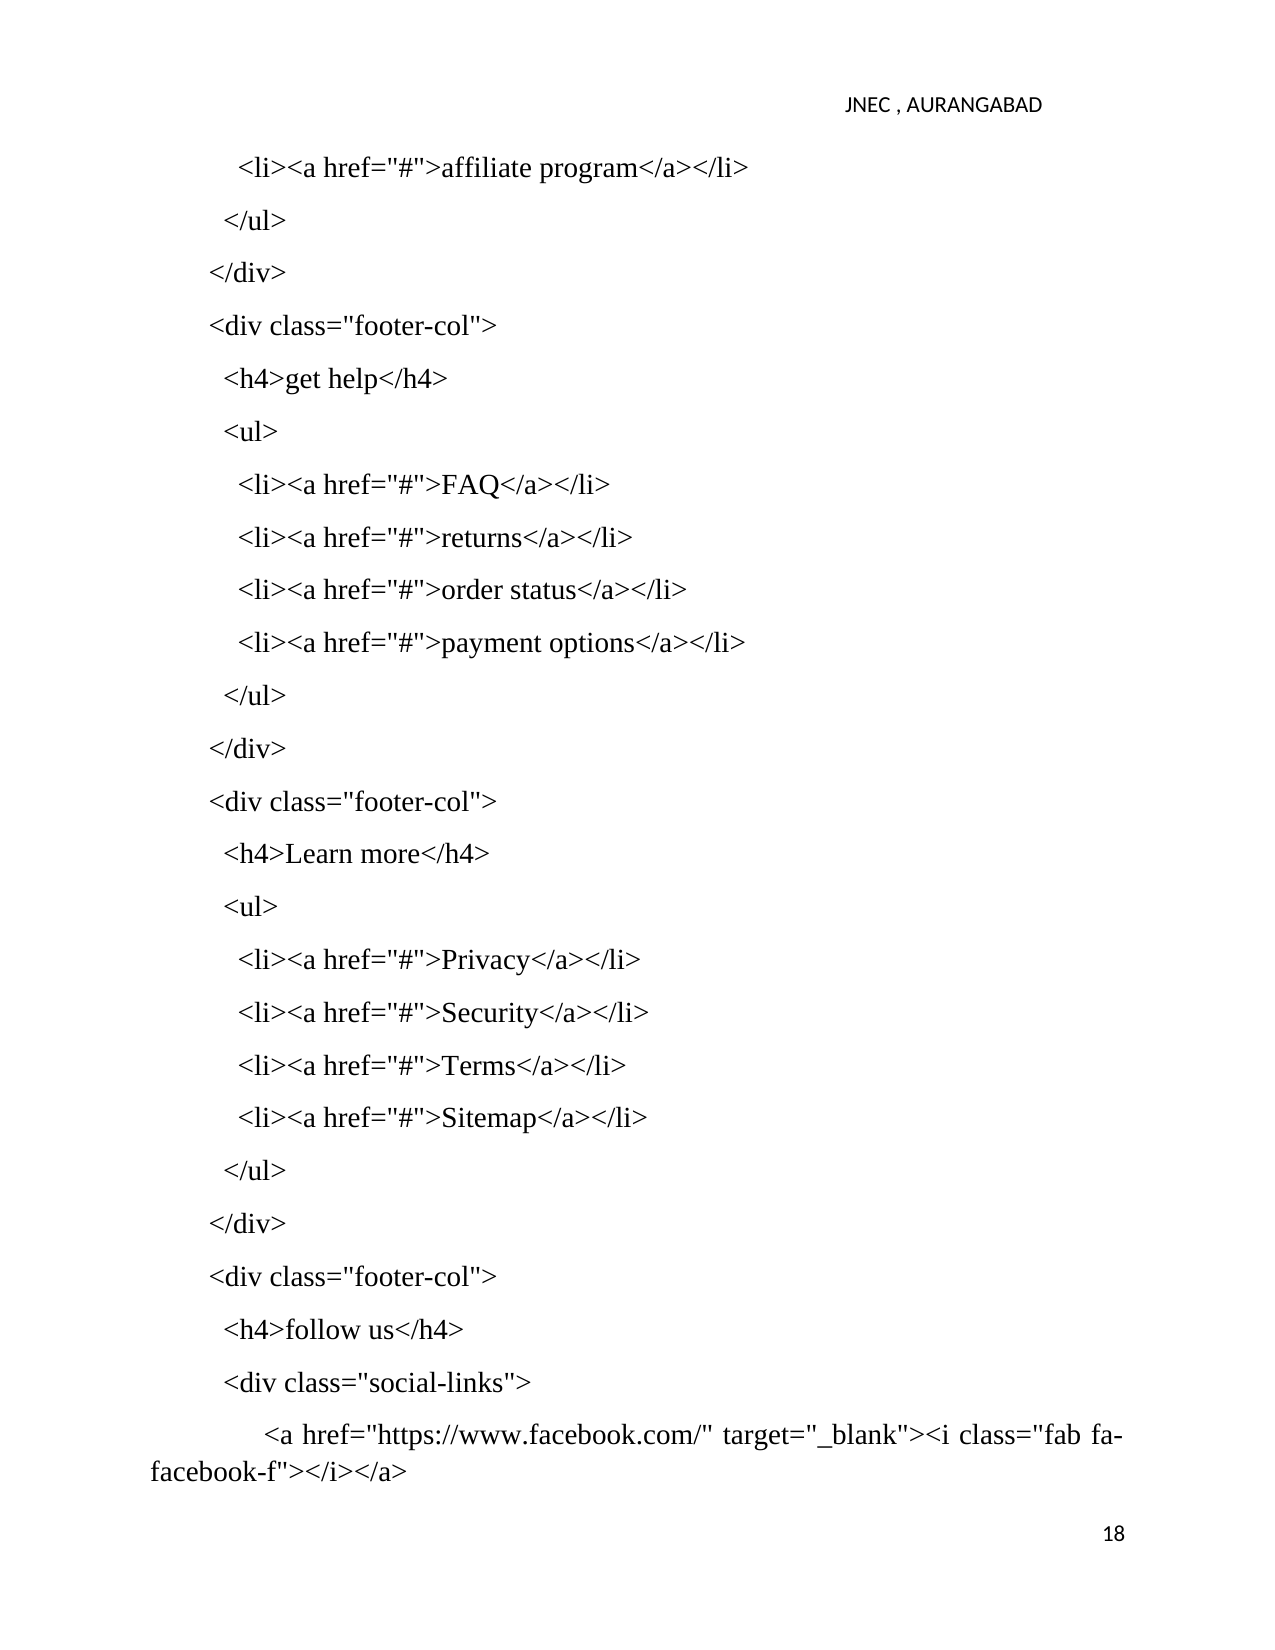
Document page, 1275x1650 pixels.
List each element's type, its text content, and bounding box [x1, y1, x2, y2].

text <h4>follow us</h4> [150, 1312, 1125, 1345]
text </ul> [150, 1153, 1125, 1187]
text <ul> [150, 889, 1125, 923]
text <li><a href="#">payment options</a></li> [150, 625, 1125, 659]
text <div class="social-links"> [150, 1365, 1125, 1398]
text <li><a href="#">Privacy</a></li> [150, 942, 1125, 976]
text <h4>Learn more</h4> [150, 837, 1125, 870]
text </div> [150, 256, 1125, 289]
text <div class="footer-col"> [150, 308, 1125, 342]
text <li><a href="#">Security</a></li> [150, 995, 1125, 1028]
text <li><a href="#">order status</a></li> [150, 572, 1125, 606]
text <li><a href="#">returns</a></li> [150, 520, 1125, 553]
text <a href="https://www.facebook.com/" target="_blank"><i class="fab fa-facebook-f"></i></a> [150, 1417, 1125, 1487]
text </ul> [150, 678, 1125, 712]
text </ul> [150, 203, 1125, 236]
text <ul> [150, 414, 1125, 448]
text <li><a href="#">FAQ</a></li> [150, 467, 1125, 500]
text <div class="footer-col"> [150, 784, 1125, 817]
text <div class="footer-col"> [150, 1259, 1125, 1293]
text <li><a href="#">Sitemap</a></li> [150, 1101, 1125, 1134]
text <li><a href="#">affiliate program</a></li> [150, 150, 1125, 183]
text <li><a href="#">Terms</a></li> [150, 1048, 1125, 1081]
text <h4>get help</h4> [150, 361, 1125, 395]
text </div> [150, 731, 1125, 764]
text </div> [150, 1206, 1125, 1240]
